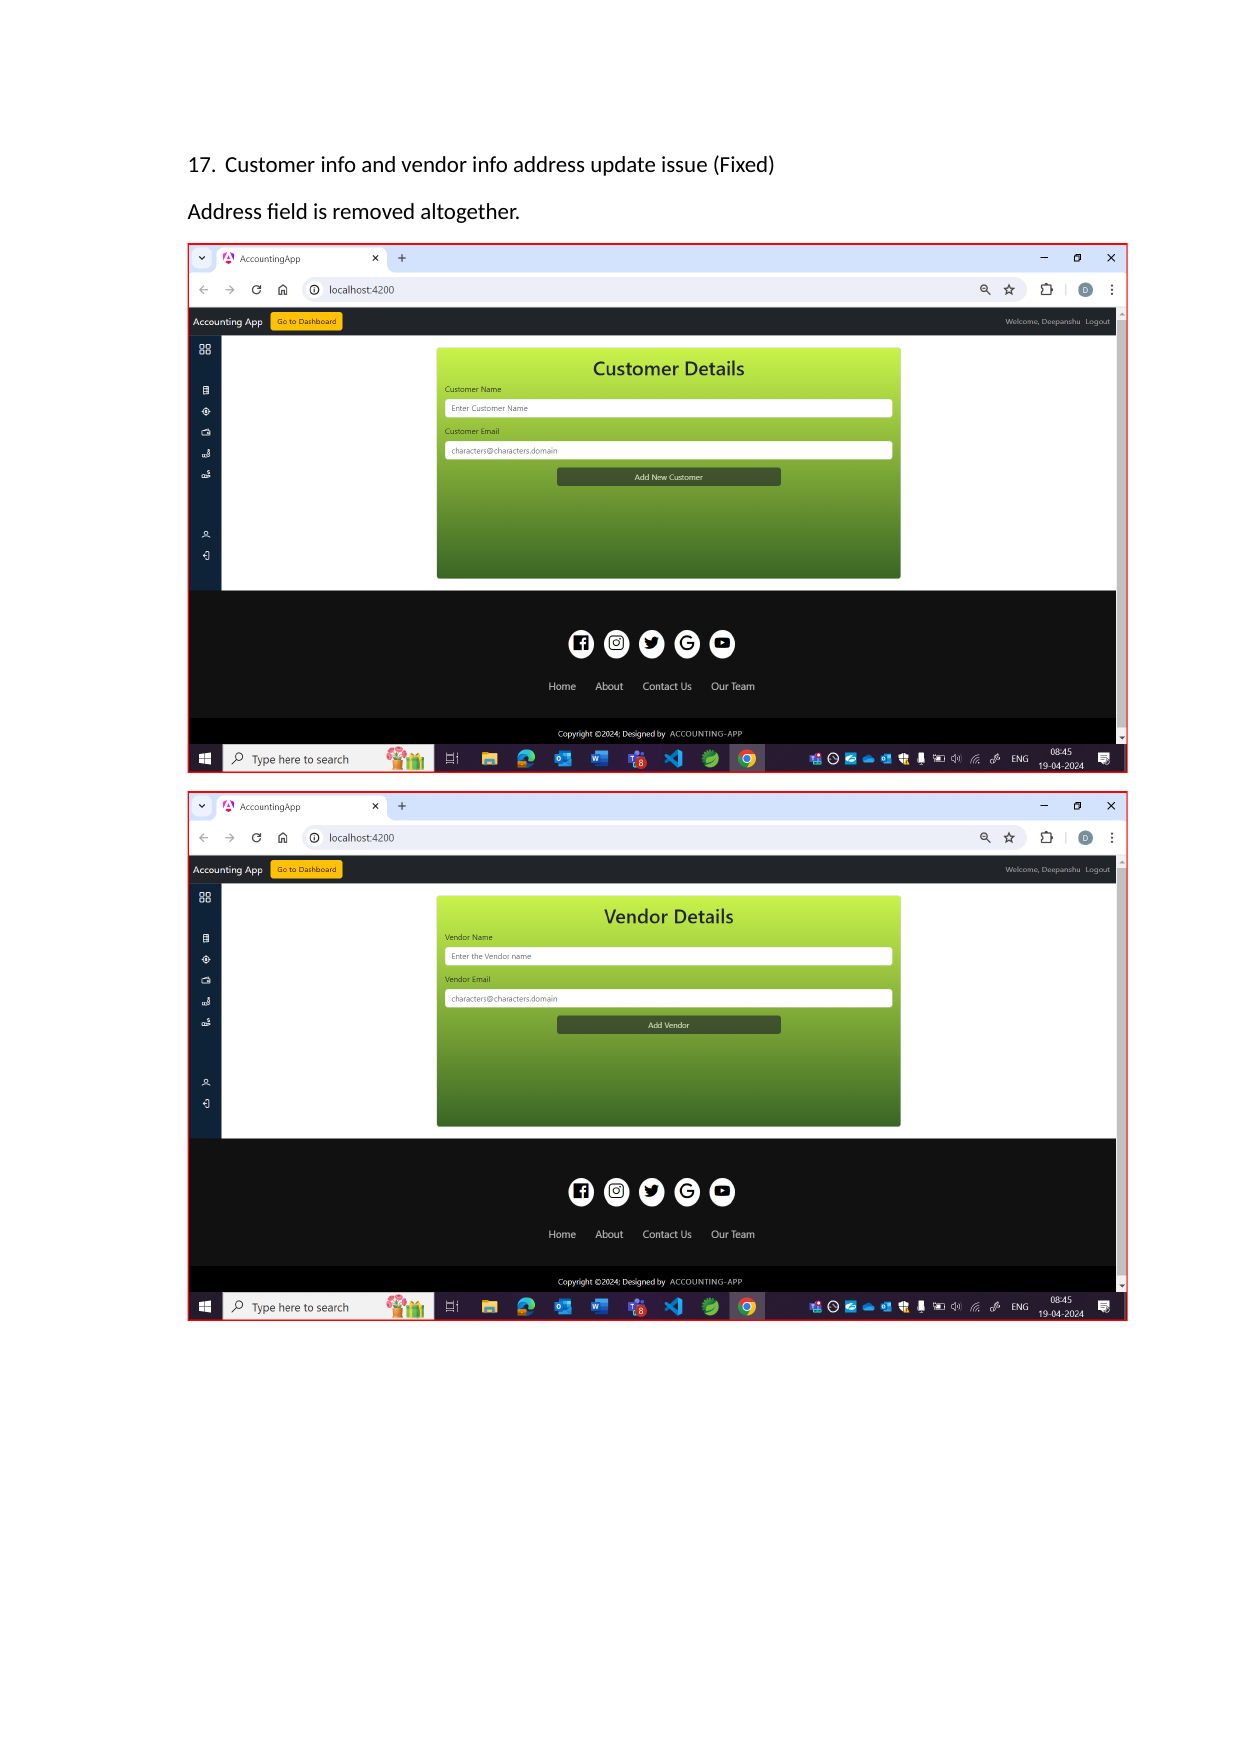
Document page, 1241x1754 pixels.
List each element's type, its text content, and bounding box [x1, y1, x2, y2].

picture [187, 243, 1128, 773]
text Address field is removed altogether. [187, 197, 1090, 225]
list Customer info and vendor info address update issue (Fixed) [187, 150, 1090, 178]
picture [187, 791, 1128, 1321]
